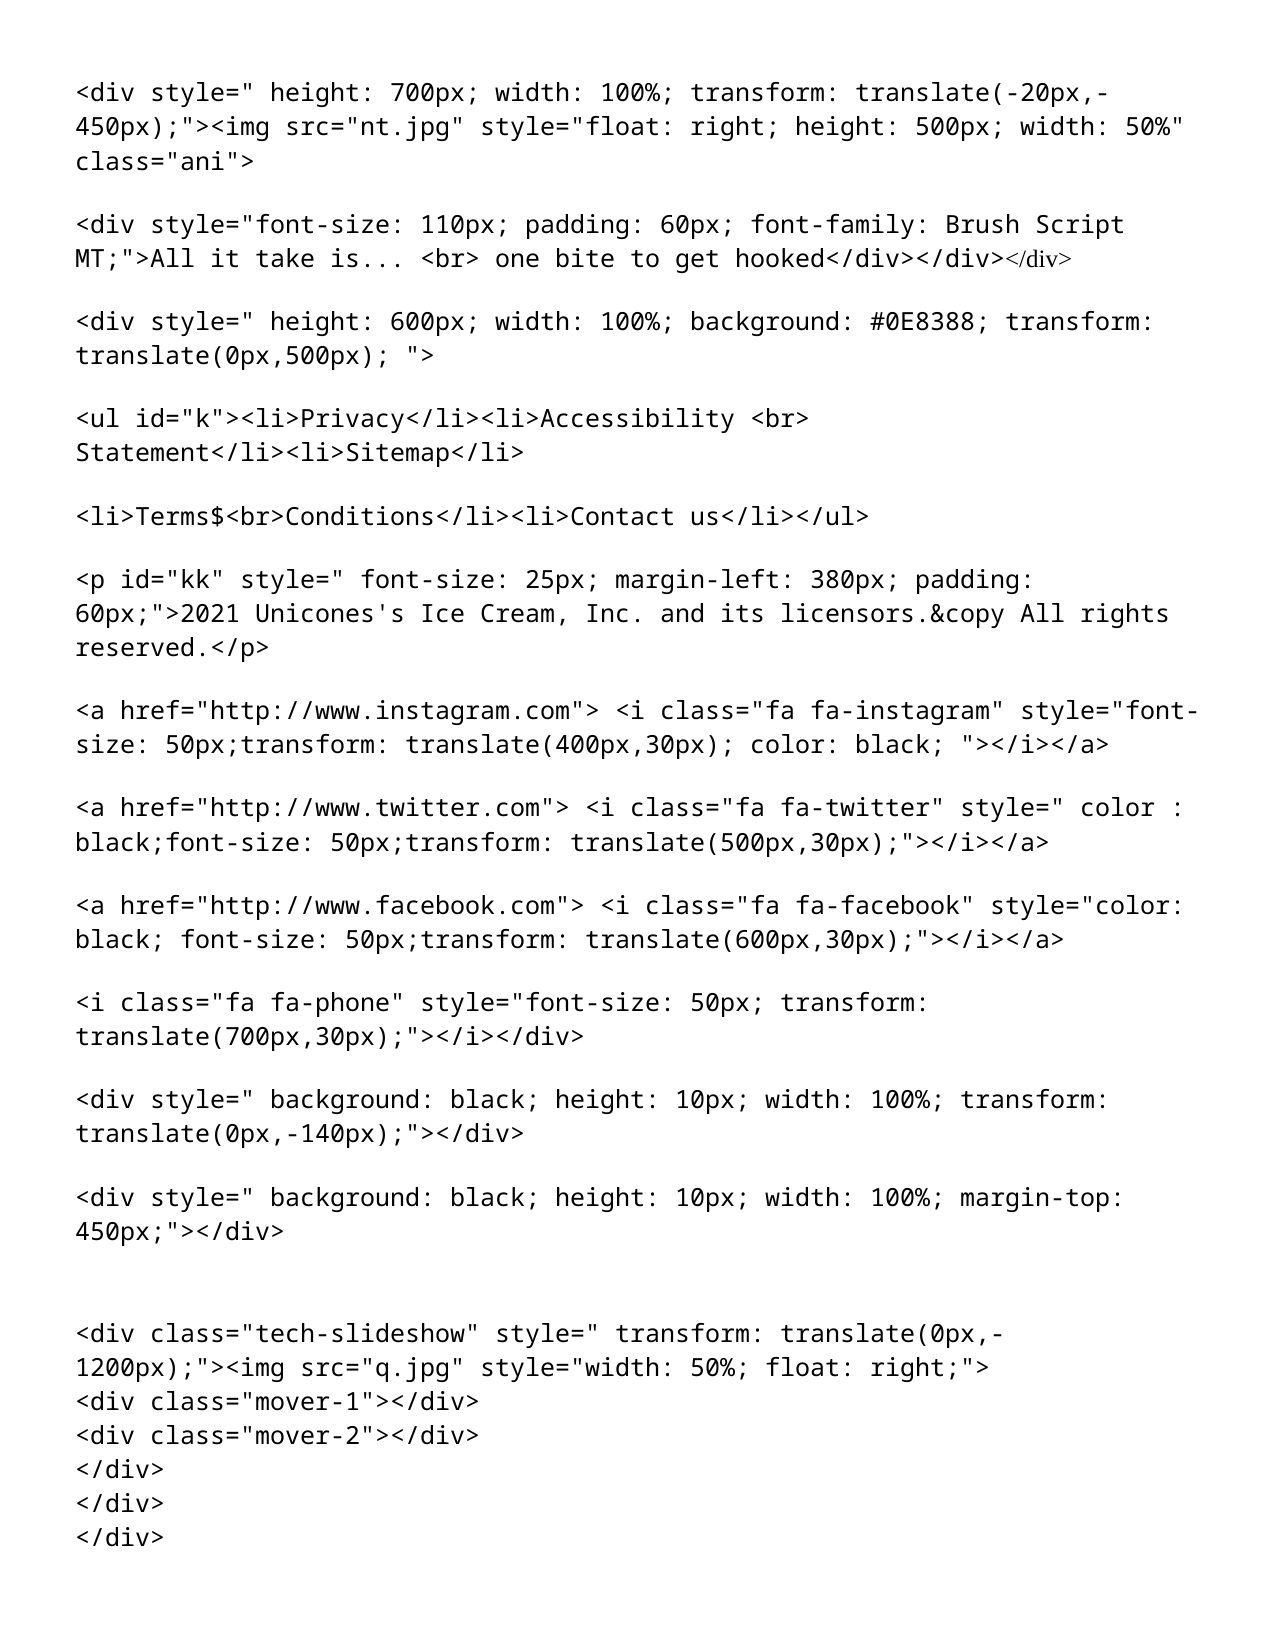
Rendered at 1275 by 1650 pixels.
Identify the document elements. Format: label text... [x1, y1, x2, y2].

text <p id="kk" style=" font-size: 25px; margin-left: 380px; padding: 60px;">2021 Unicones's Ice Cream, Inc. and its licensors.&copy All rights reserved.</p> [75, 561, 1200, 664]
text </div> [75, 1520, 1200, 1554]
text <a href="http://www.instagram.com"> <i class="fa fa-instagram" style="font-size: 50px;transform: translate(400px,30px); color: black; "></i></a> [75, 693, 1200, 761]
text <li>Terms$<br>Conditions</li><li>Contact us</li></ul> [75, 498, 1200, 532]
text </div> [75, 1452, 1200, 1486]
text <div class="tech-slideshow" style=" transform: translate(0px,-1200px);"><img src="q.jpg" style="width: 50%; float: right;"> [75, 1316, 1200, 1384]
text <div style=" height: 700px; width: 100%; transform: translate(-20px,-450px);"><img src="nt.jpg" style="float: right; height: 500px; width: 50%" class="ani"> [75, 75, 1200, 177]
text <a href="http://www.twitter.com"> <i class="fa fa-twitter" style=" color : black;font-size: 50px;transform: translate(500px,30px);"></i></a> [75, 790, 1200, 858]
text <i class="fa fa-phone" style="font-size: 50px; transform: translate(700px,30px);"></i></div> [75, 985, 1200, 1053]
text </div> [75, 1486, 1200, 1520]
text <a href="http://www.facebook.com"> <i class="fa fa-facebook" style="color: black; font-size: 50px;transform: translate(600px,30px);"></i></a> [75, 887, 1200, 956]
text <div class="mover-2"></div> [75, 1418, 1200, 1452]
text <ul id="k"><li>Privacy</li><li>Accessibility <br> Statement</li><li>Sitemap</li> [75, 401, 1200, 469]
text <div class="mover-1"></div> [75, 1384, 1200, 1418]
text <div style=" background: black; height: 10px; width: 100%; margin-top: 450px;"></div> [75, 1179, 1200, 1247]
text <div style=" background: black; height: 10px; width: 100%; transform: translate(0px,-140px);"></div> [75, 1082, 1200, 1150]
text <div style=" height: 600px; width: 100%; background: #0E8388; transform: translate(0px,500px); "> [75, 304, 1200, 372]
text <div style="font-size: 110px; padding: 60px; font-family: Brush Script MT;">All it take is... <br> one bite to get hooked</div></div></div> [75, 206, 1200, 274]
